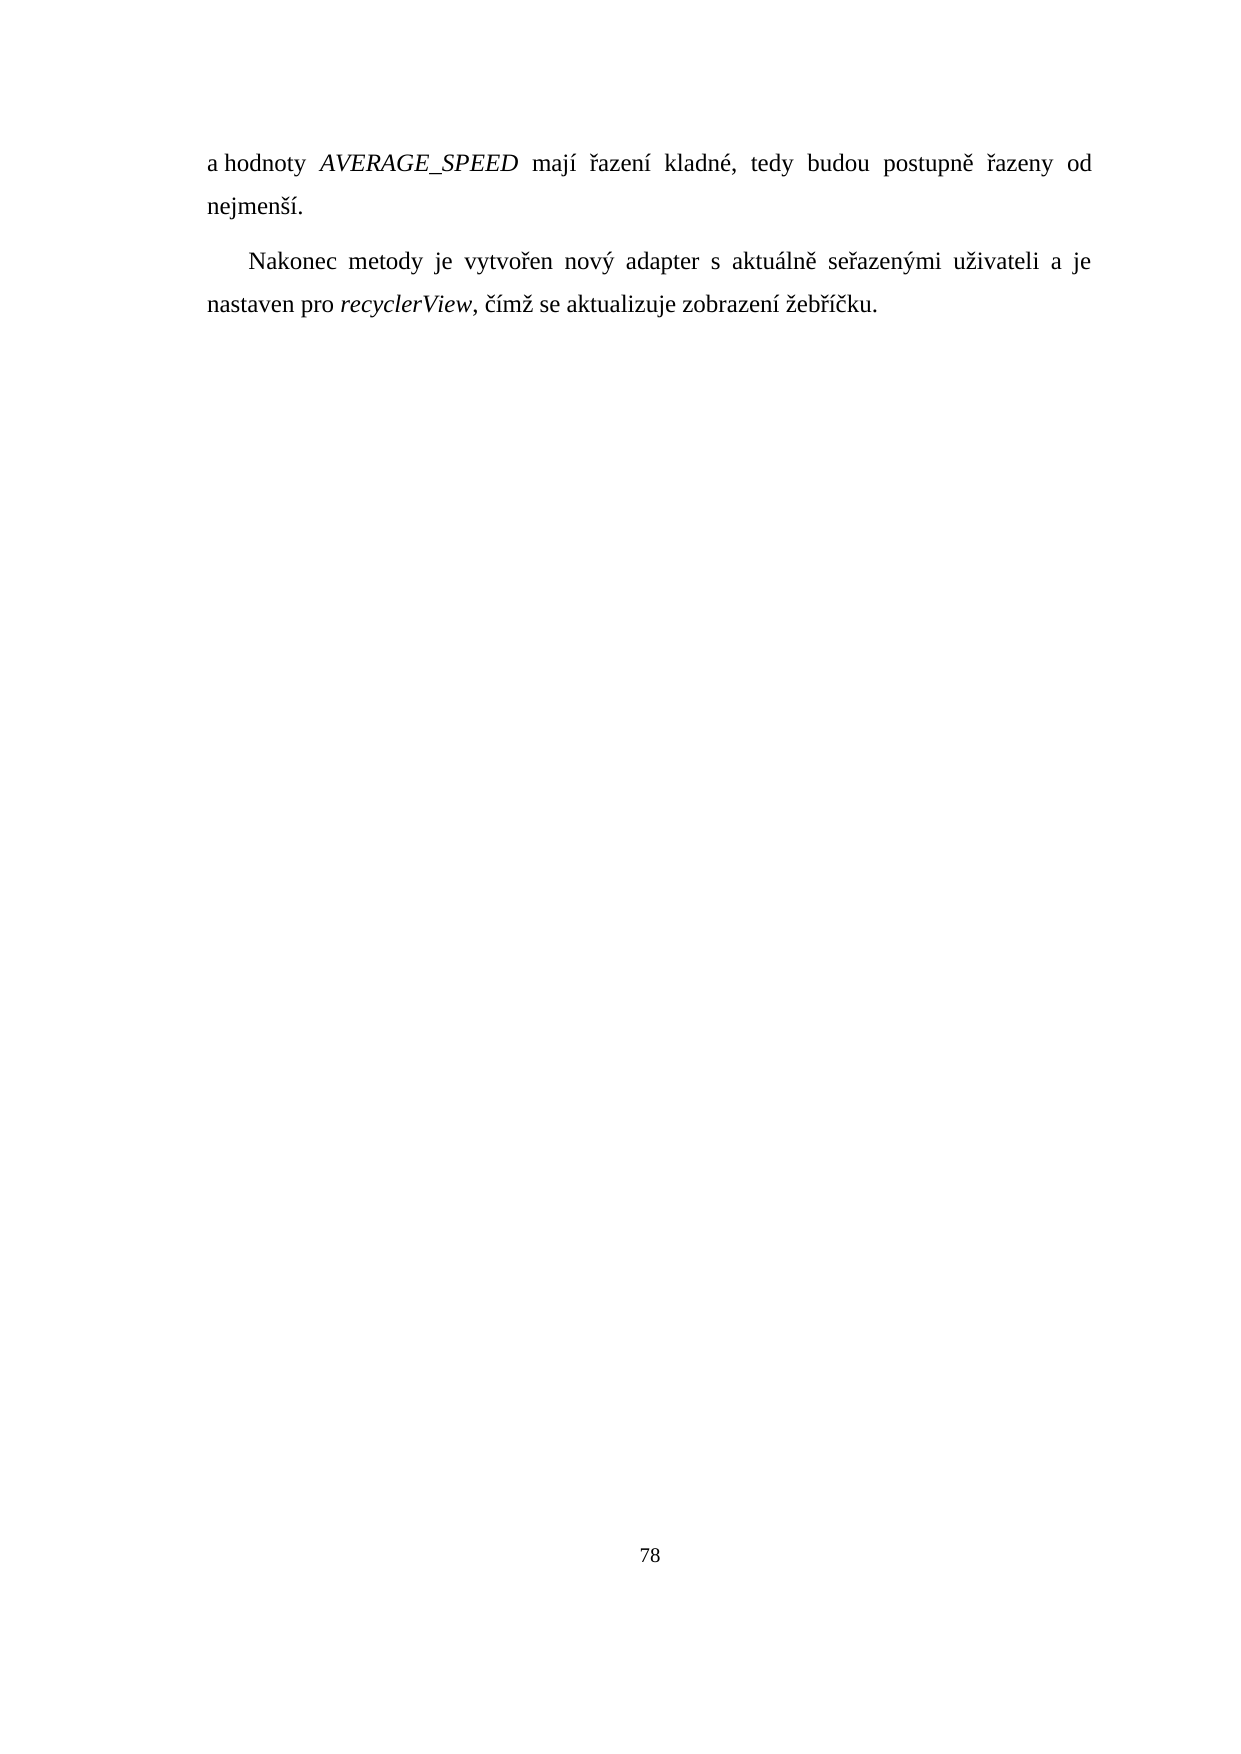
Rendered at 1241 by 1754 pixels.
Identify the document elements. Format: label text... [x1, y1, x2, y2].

text Nakonec metody je vytvořen nový adapter s aktuálně seřazenými uživateli a je nastaven pro recyclerView, čímž se aktualizuje zobrazení žebříčku. [207, 246, 1092, 318]
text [207, 148, 1092, 219]
